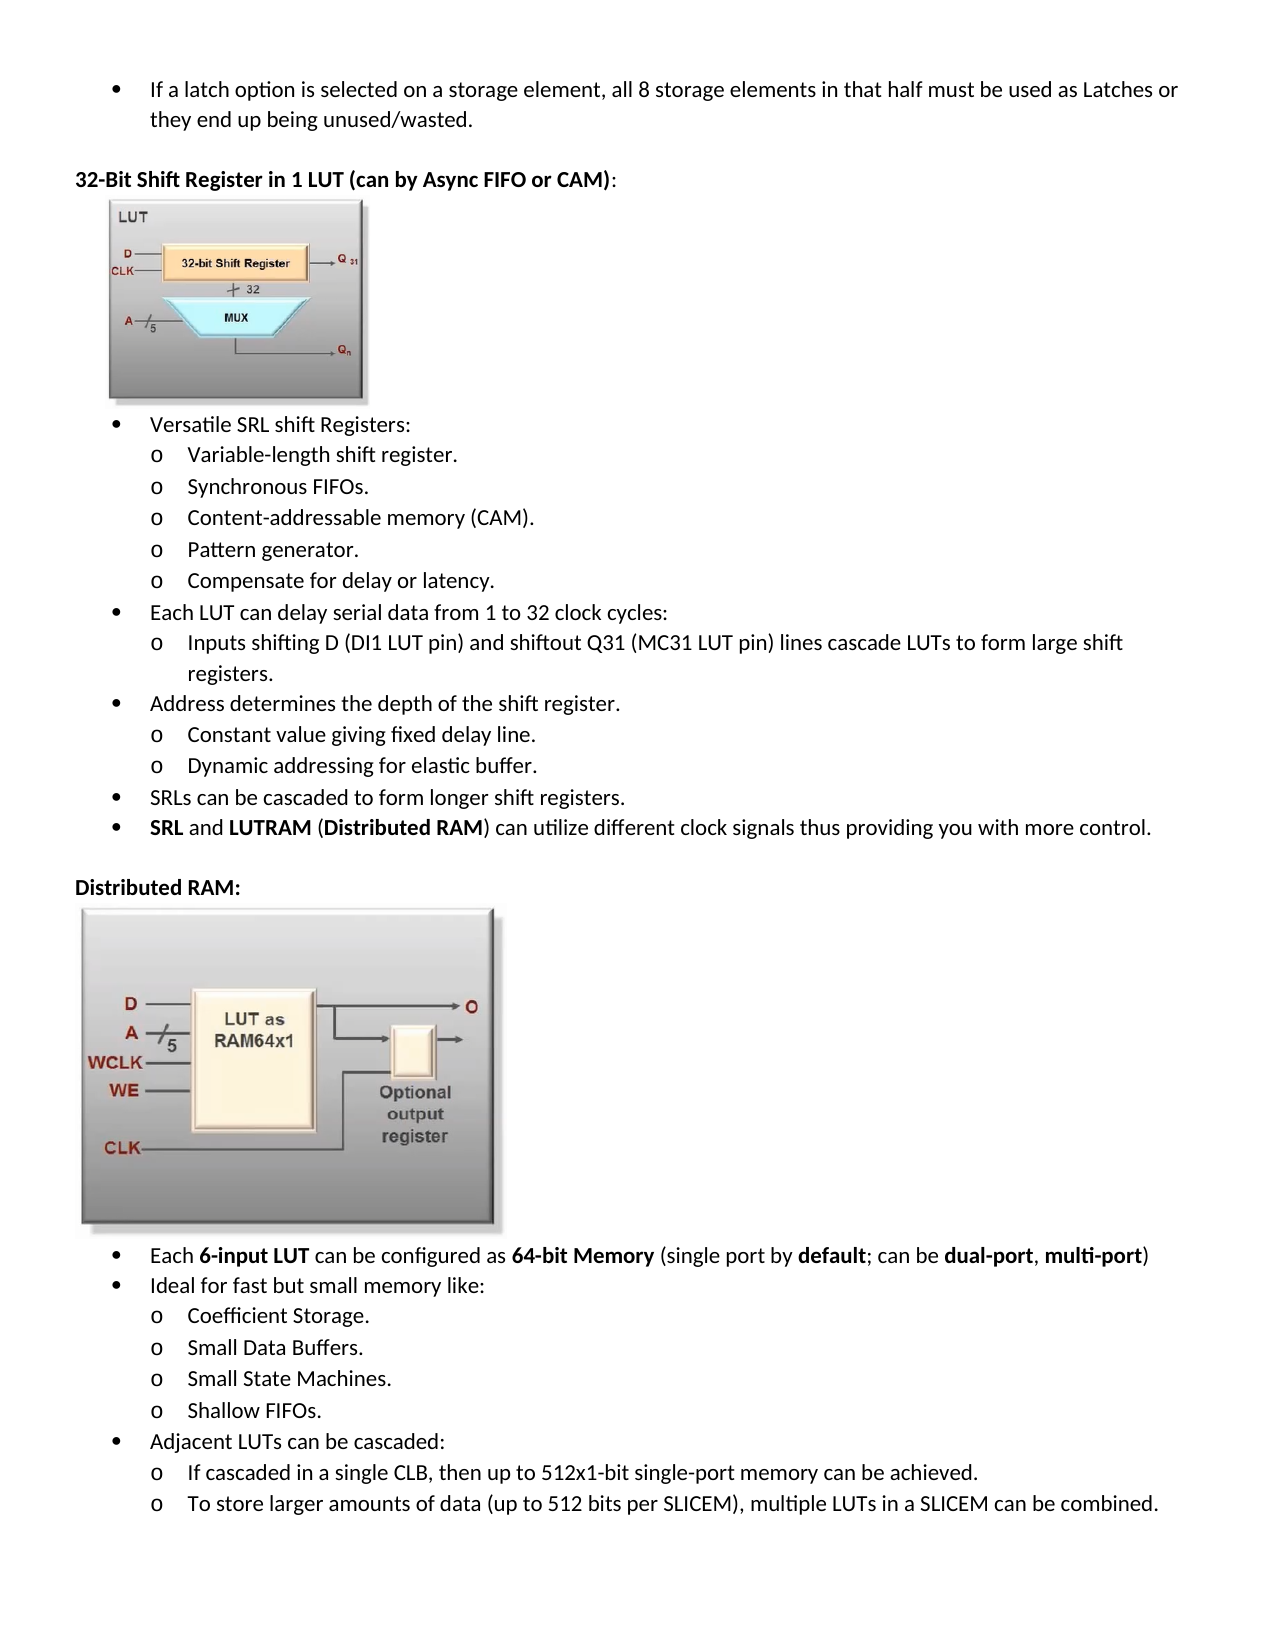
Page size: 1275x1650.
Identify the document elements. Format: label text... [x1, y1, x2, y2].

list Coefficient Storage. [150, 1302, 1200, 1331]
list Adjacent LUTs can be cascaded: [112, 1427, 1200, 1456]
list Versatile SRL shift Registers: [112, 410, 1200, 438]
list SRL and LUTRAM (Distributed RAM) can utilize different clock signals thus providing you with more control. [112, 813, 1200, 841]
list Variable-length shift register. [150, 441, 1200, 470]
list Content-addressable memory (CAM). [150, 503, 1200, 533]
list Each 6-input LUT can be configured as 64-bit Memory (single port by default; can be dual-port, multi-port) [112, 1241, 1200, 1269]
list Small State Machines. [150, 1364, 1200, 1394]
list If a latch option is selected on a storage element, all 8 storage elements in that half must be used as Latches or they end up being unused/wasted. [112, 75, 1200, 133]
list Shallow FIFOs. [150, 1396, 1200, 1425]
list Constant value giving fixed delay line. [150, 720, 1200, 749]
list Dynamic addressing for elastic buffer. [150, 751, 1200, 780]
list Inputs shifting D (DI1 LUT pin) and shiftout Q31 (MC31 LUT pin) lines cascade LUTs to form large shift registers. [150, 628, 1200, 687]
list If cascaded in a single CLB, then up to 512x1-bit single-port memory can be achieved. [150, 1458, 1200, 1487]
list Compensate for delay or latency. [150, 566, 1200, 596]
text Distributed RAM: [75, 873, 1200, 901]
list SRLs can be cascaded to form longer shift registers. [112, 783, 1200, 811]
list To store larger amounts of data (up to 512 bits per SLICEM), multiple LUTs in a SLICEM can be combined. [150, 1489, 1200, 1518]
list Small Data Buffers. [150, 1333, 1200, 1362]
text 32-Bit Shift Register in 1 LUT (can by Async FIFO or CAM): [75, 166, 1200, 194]
list Pattern generator. [150, 535, 1200, 564]
list Each LUT can delay serial data from 1 to 32 clock cycles: [112, 598, 1200, 626]
list Synchronous FIFOs. [150, 472, 1200, 501]
picture [75, 903, 508, 1239]
list Address determines the depth of the shift register. [112, 689, 1200, 718]
picture [105, 195, 371, 409]
list Ideal for fast but small memory like: [112, 1271, 1200, 1299]
